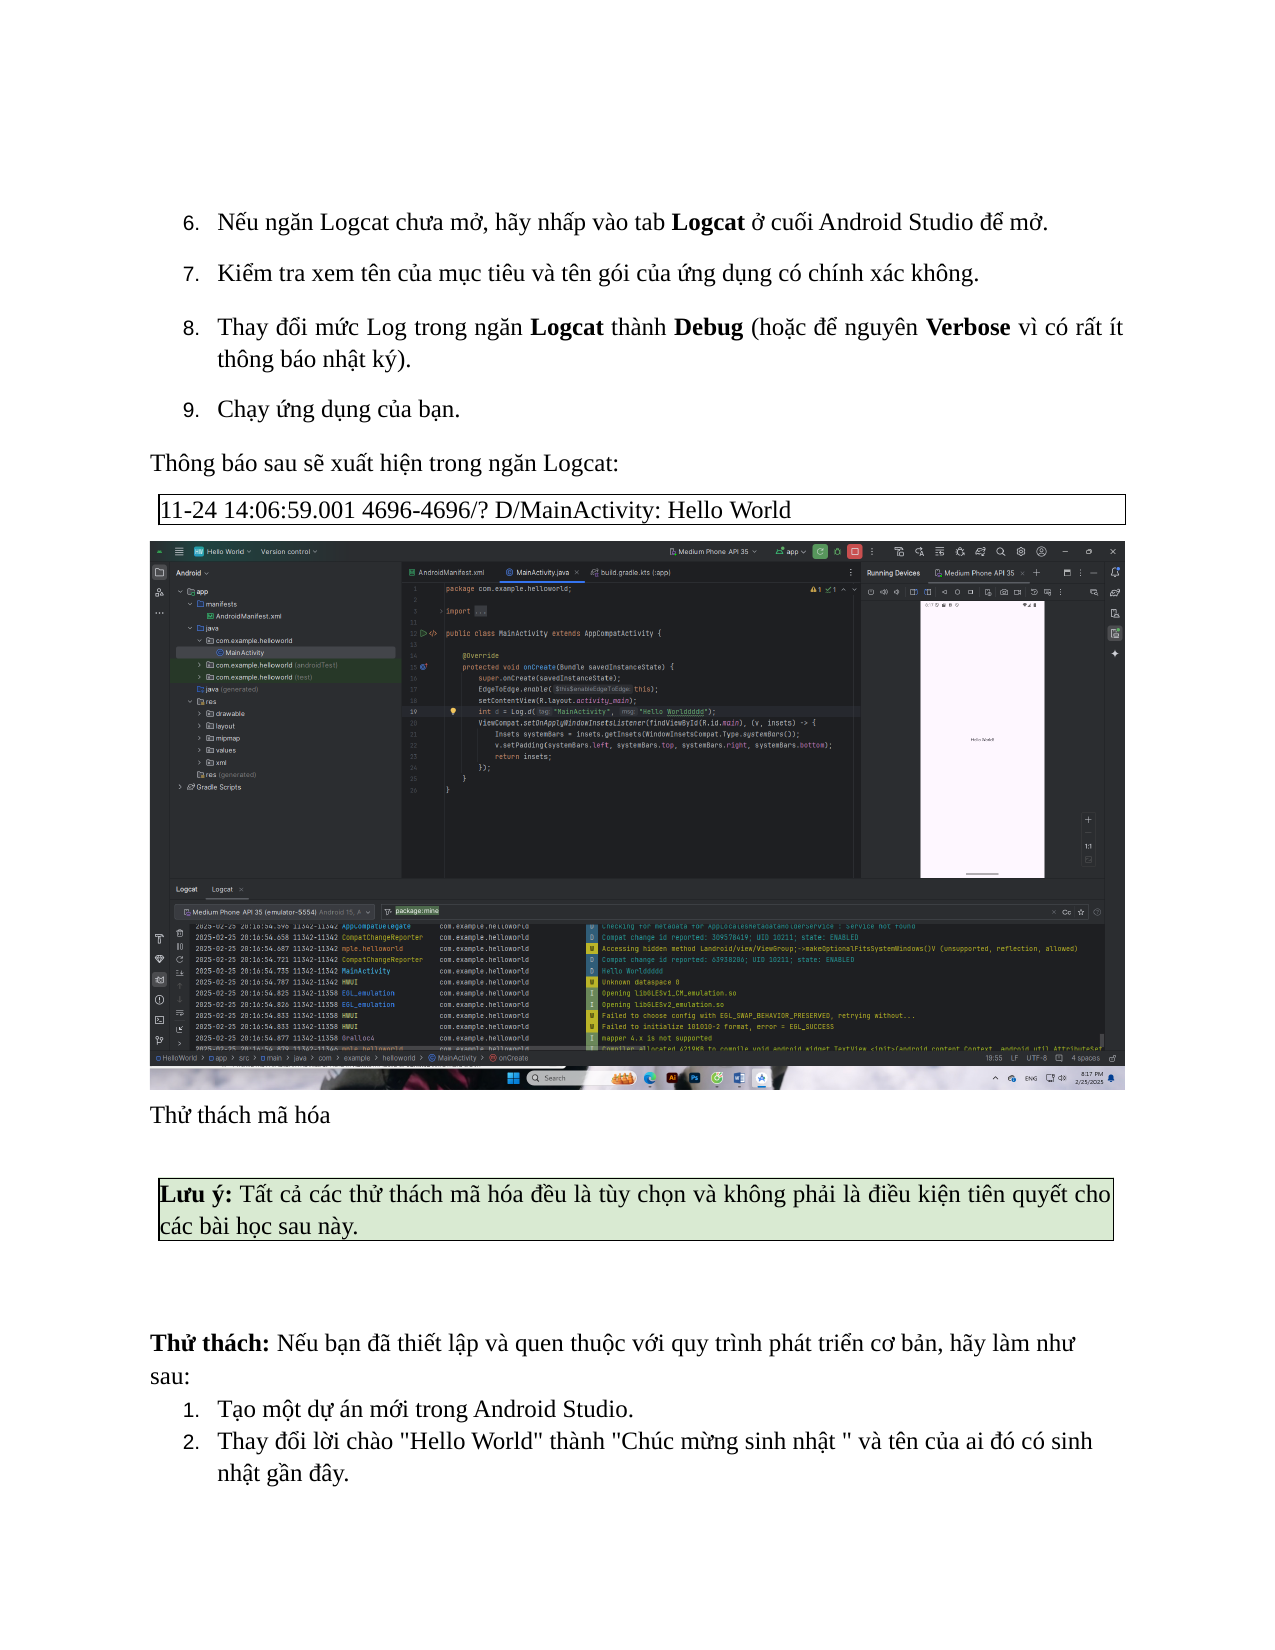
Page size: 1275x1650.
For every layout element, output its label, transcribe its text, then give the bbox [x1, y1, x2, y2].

text Lưu ý: Tất cả các thử thách mã hóa đều là tùy chọn và không phải là điều kiện tiên quyết cho các bài học sau này. [160, 1179, 1113, 1240]
picture [149, 541, 1125, 1090]
list Kiểm tra xem tên của mục tiêu và tên gói của ứng dụng có chính xác không. [183, 258, 1124, 287]
list Nếu ngăn Logcat chưa mở, hãy nhấp vào tab Logcat ở cuối Android Studio để mở. [183, 207, 1124, 236]
subtitle Thử thách mã hóa [149, 1100, 1125, 1128]
text Thử thách: Nếu bạn đã thiết lập và quen thuộc với quy trình phát triển cơ bản, hãy làm như sau: [150, 1328, 1075, 1390]
text 11‑24 14:06:59.001 4696‑4696/? D/MainActivity: Hello World [160, 495, 1125, 524]
list Thay đổi lời chào "Hello World" thành "Chúc mừng sinh nhật " và tên của ai đó có sinh nhật gần đây. [183, 1426, 1109, 1487]
text Thông báo sau sẽ xuất hiện trong ngăn Logcat: [150, 448, 1124, 477]
list Tạo một dự án mới trong Android Studio. [183, 1394, 1109, 1423]
list Thay đổi mức Log trong ngăn Logcat thành Debug (hoặc để nguyên Verbose vì có rất ít thông báo nhật ký). [183, 312, 1124, 372]
list Chạy ứng dụng của bạn. [183, 394, 1124, 423]
